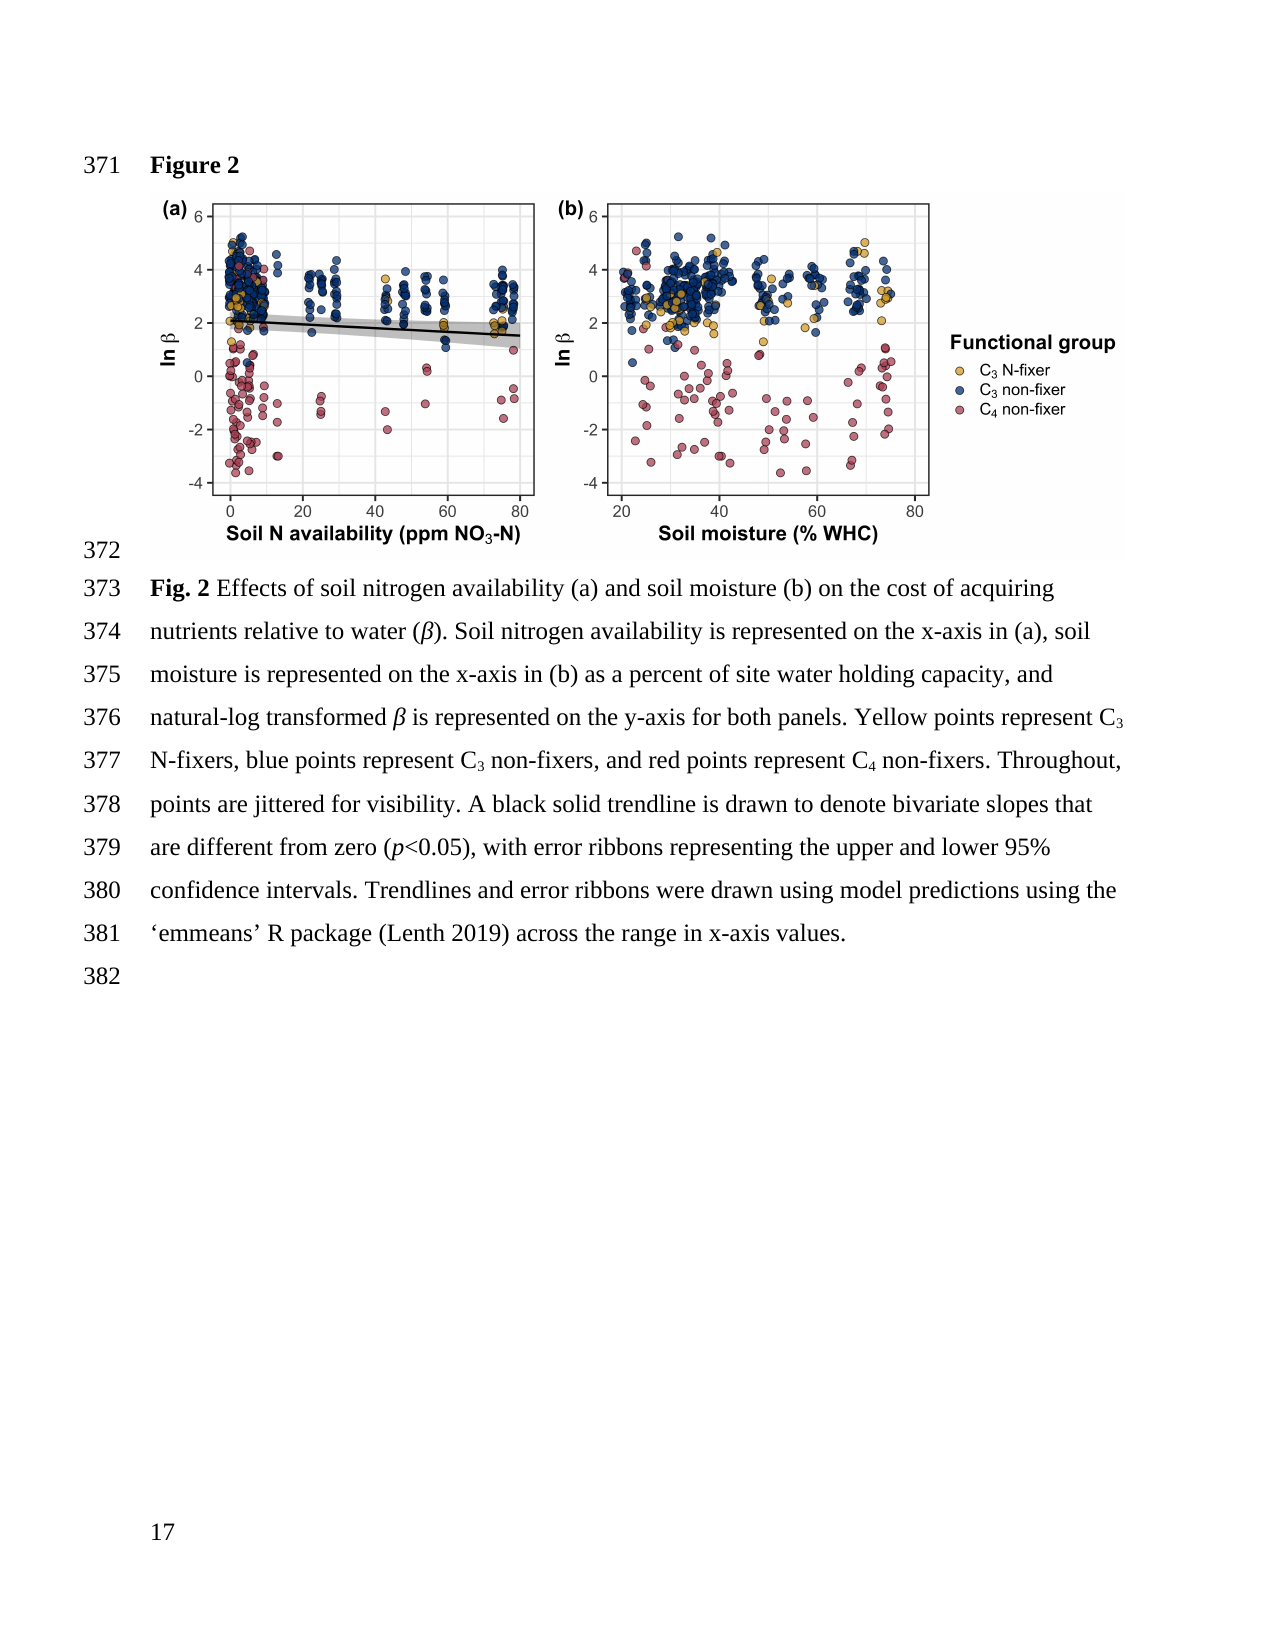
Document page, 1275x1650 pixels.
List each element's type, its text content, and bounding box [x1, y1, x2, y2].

picture [150, 193, 1125, 559]
text Fig. 2 Effects of soil nitrogen availability (a) and soil moisture (b) on the cost of acquiring nutrients relative to water (β). Soil nitrogen availability is represented on the x-axis in (a), soil moisture is represented on the x-axis in (b) as a percent of site water holding capacity, and natural-log transformed β is represented on the y-axis for both panels. Yellow points represent C3 N-fixers, blue points represent C3 non-fixers, and red points represent C4 non-fixers. Throughout, points are jittered for visibility. A black solid trendline is drawn to denote bivariate slopes that are different from zero (p<0.05), with error ribbons representing the upper and lower 95% confidence intervals. Trendlines and error ribbons were drawn using model predictions using the ‘emmeans’ R package (Lenth 2019) across the range in x-axis values. [150, 573, 1125, 947]
text Figure 2 [150, 150, 1125, 179]
